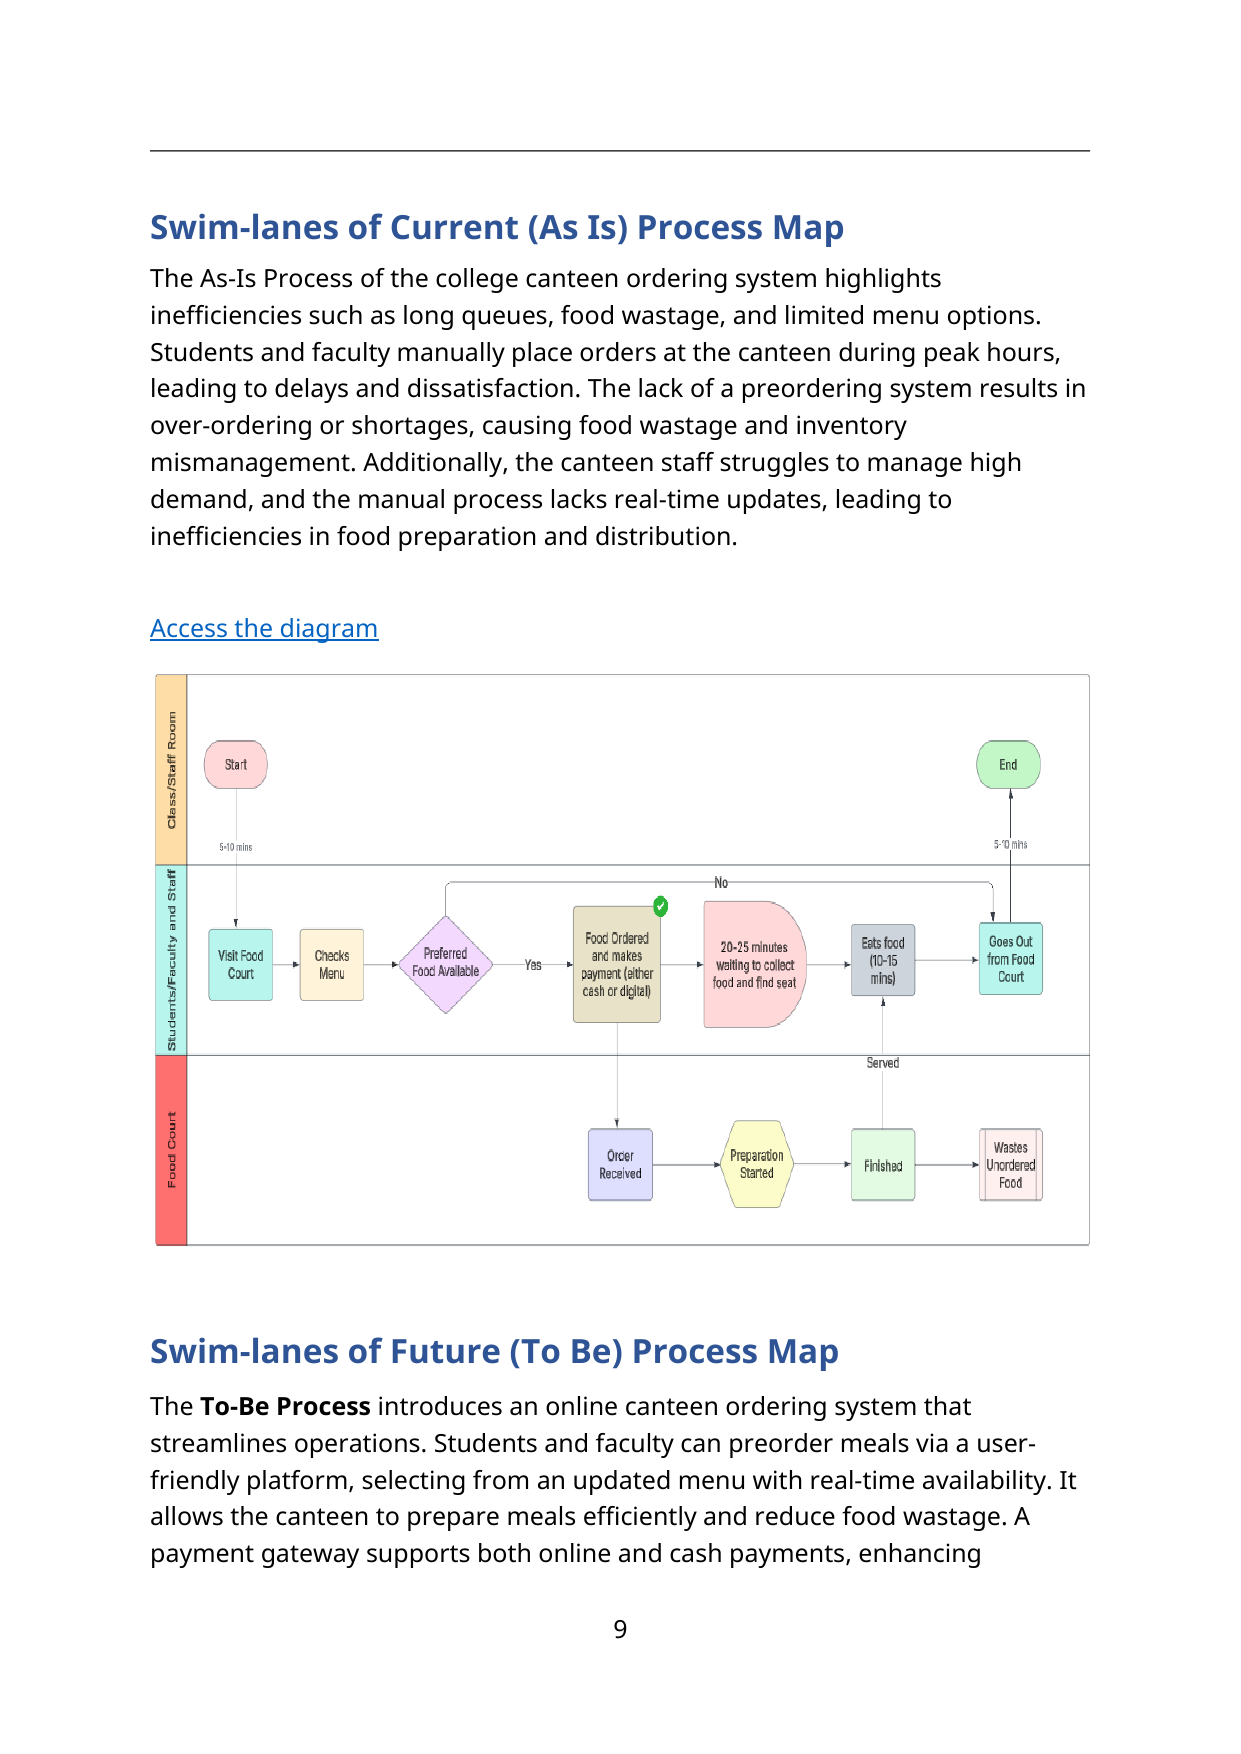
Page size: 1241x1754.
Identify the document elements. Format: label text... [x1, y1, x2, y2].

text Access the diagram [150, 572, 1090, 645]
subtitle Swim-lanes of Future (To Be) Process Map [150, 1328, 1090, 1374]
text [150, 1389, 1090, 1570]
text The As-Is Process of the college canteen ordering system highlights inefficiencies such as long queues, food wastage, and limited menu options. Students and faculty manually place orders at the canteen during peak hours, leading to delays and dissatisfaction. The lack of a preordering system results in over-ordering or shortages, causing food wastage and inventory mismanagement. Additionally, the canteen staff struggles to manage high demand, and the manual process lacks real-time updates, leading to inefficiencies in food preparation and distribution. [150, 261, 1090, 552]
subtitle Swim-lanes of Current (As Is) Process Map [150, 203, 1090, 249]
picture [150, 666, 1090, 1251]
